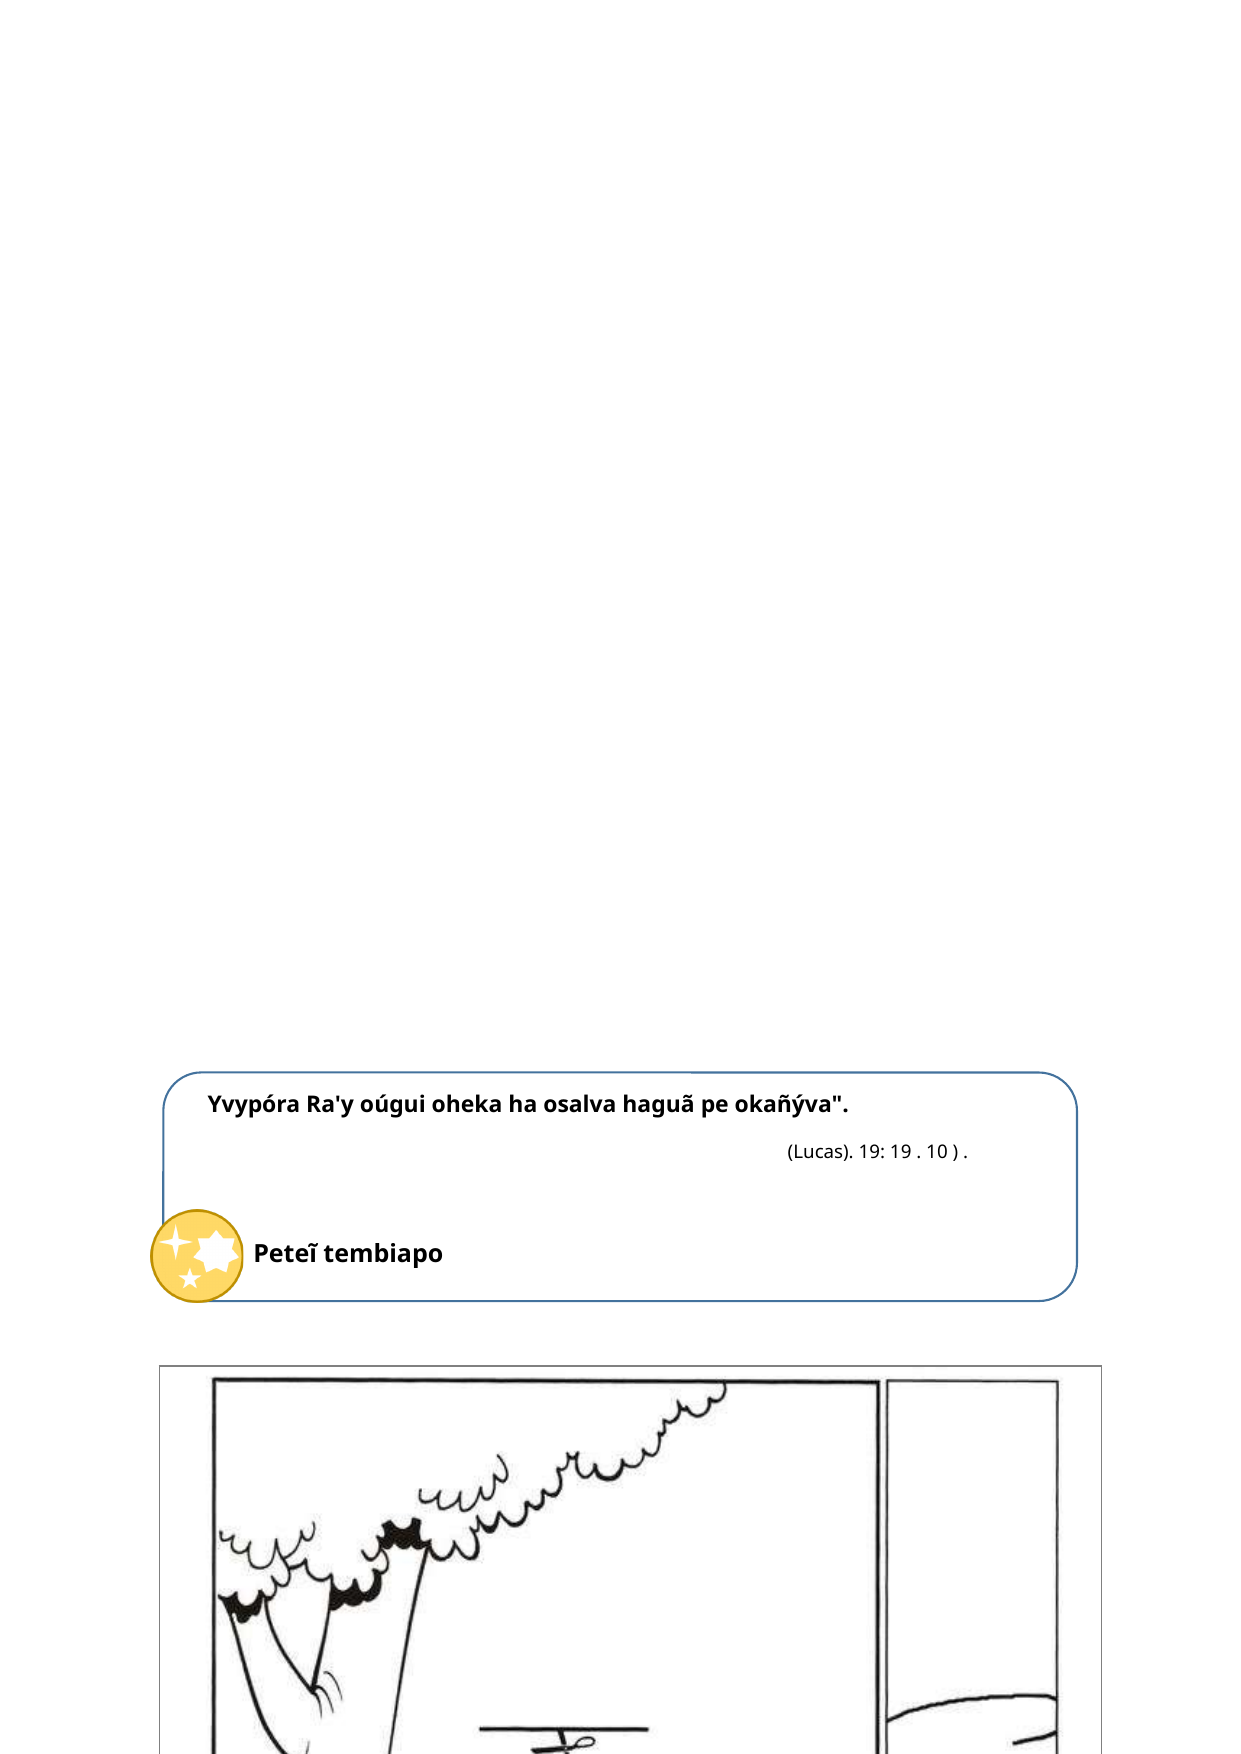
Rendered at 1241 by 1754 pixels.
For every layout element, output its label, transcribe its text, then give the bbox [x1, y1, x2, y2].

text Peteĩ tembiapo [244, 1236, 1090, 1270]
picture [150, 1209, 244, 1303]
text (Lucas). 19: 19 . 10 ) . [150, 1138, 1090, 1163]
text Yvypóra Ra'y oúgui oheka ha osalva haguã pe okañýva". [150, 1088, 1090, 1119]
picture [160, 1367, 1101, 1754]
